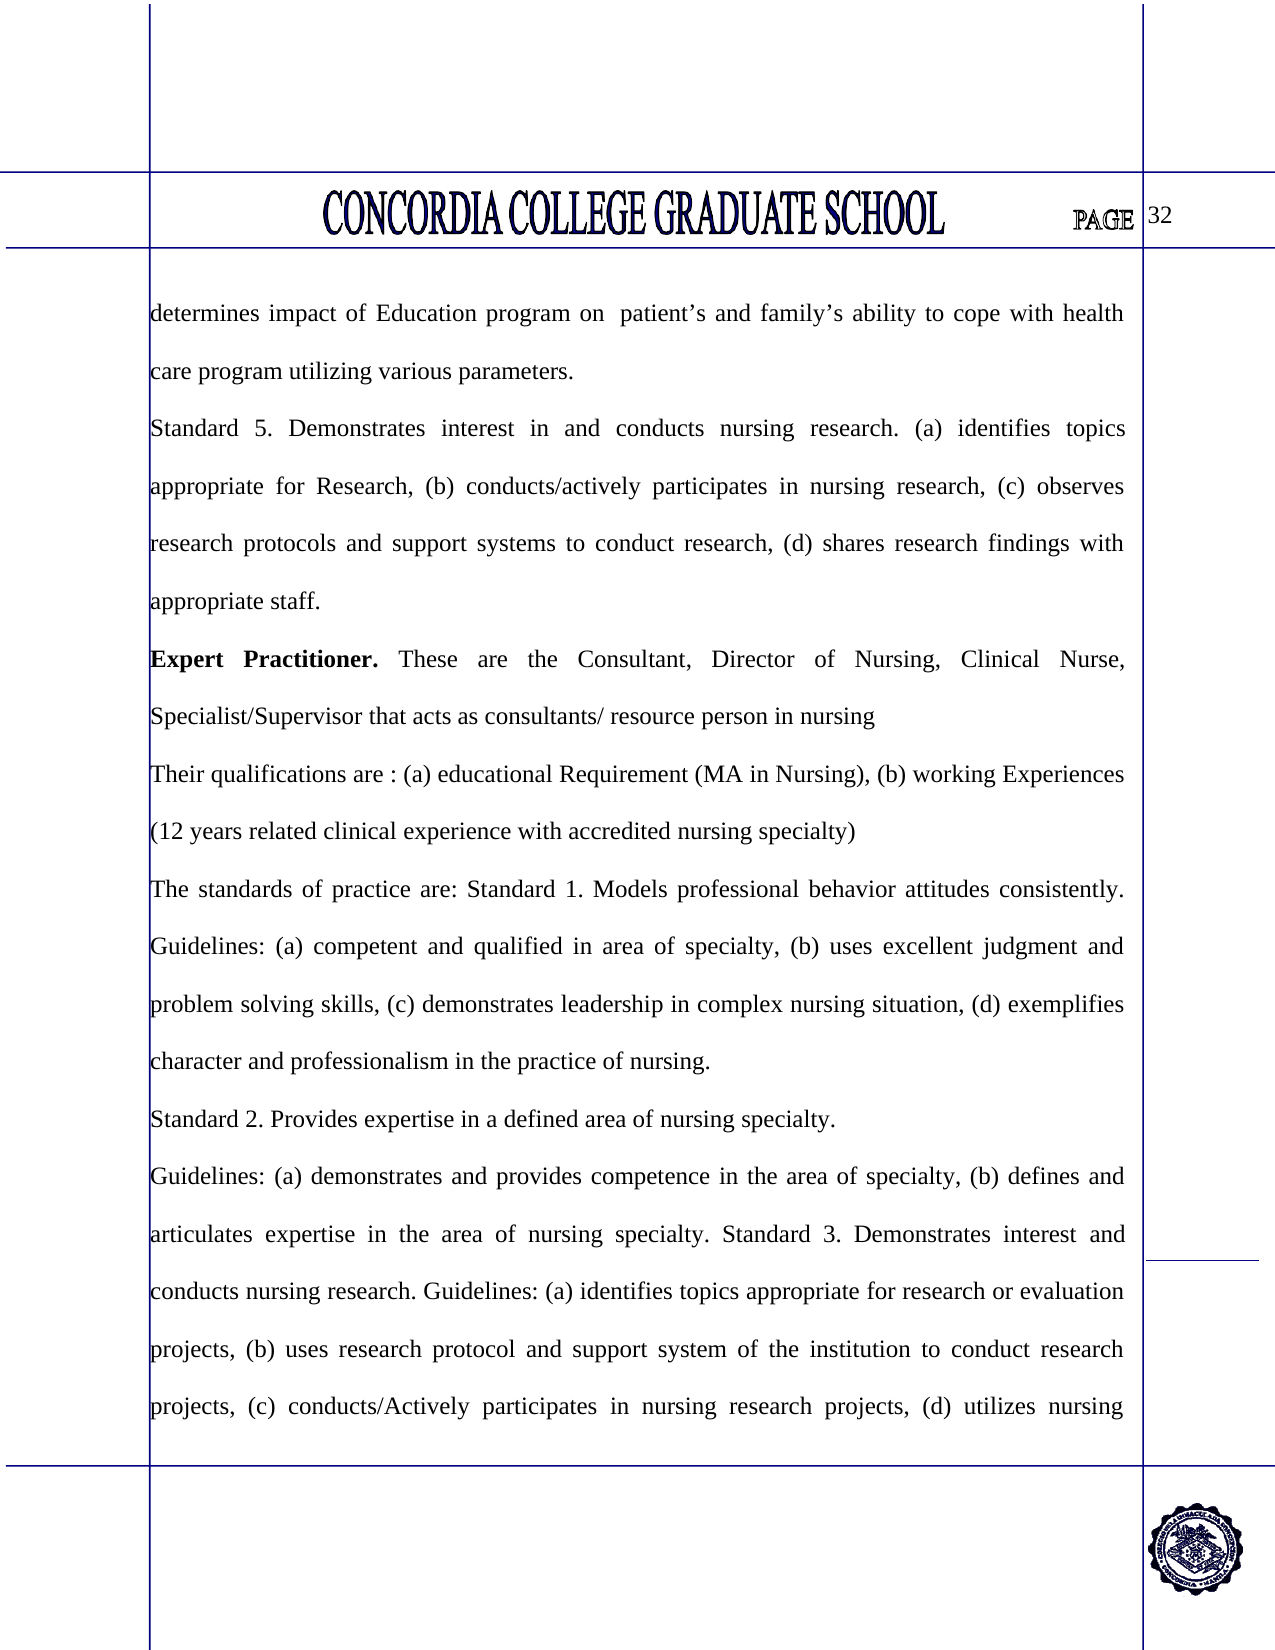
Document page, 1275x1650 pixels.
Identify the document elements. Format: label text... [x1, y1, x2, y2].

text Their qualifications are : (a) educational Requirement (MA in Nursing), (b) working Experiences (12 years related clinical experience with accredited nursing specialty) [150, 759, 1125, 845]
text Expert Practitioner. These are the Consultant, Director of Nursing, Clinical Nurse, Specialist/Supervisor that acts as consultants/ resource person in nursing [150, 644, 1125, 730]
text The standards of practice are: Standard 1. Models professional behavior attitudes consistently. Guidelines: (a) competent and qualified in area of specialty, (b) uses excellent judgment and problem solving skills, (c) demonstrates leadership in complex nursing situation, (d) exemplifies character and professionalism in the practice of nursing. [150, 874, 1126, 1075]
text Guidelines: (a) demonstrates and provides competence in the area of specialty, (b) defines and articulates expertise in the area of nursing specialty. Standard 3. Demonstrates interest and conducts nursing research. Guidelines: (a) identifies topics appropriate for research or evaluation projects, (b) uses research protocol and support system of the institution to conduct research projects, (c) conducts/Actively participates in nursing research projects, (d) utilizes nursing [150, 1161, 1125, 1420]
text determines impact of Education program on patient’s and family’s ability to cope with health care program utilizing various parameters. [150, 298, 1125, 385]
picture [1148, 1503, 1243, 1597]
text Standard 2. Provides expertise in a defined area of nursing specialty. [150, 1104, 1183, 1132]
picture [323, 190, 945, 235]
text Standard 5. Demonstrates interest in and conducts nursing research. (a) identifies topics appropriate for Research, (b) conducts/actively participates in nursing research, (c) observes research protocols and support systems to conduct research, (d) shares research findings with appropriate staff. [150, 413, 1126, 615]
picture [1073, 209, 1134, 230]
